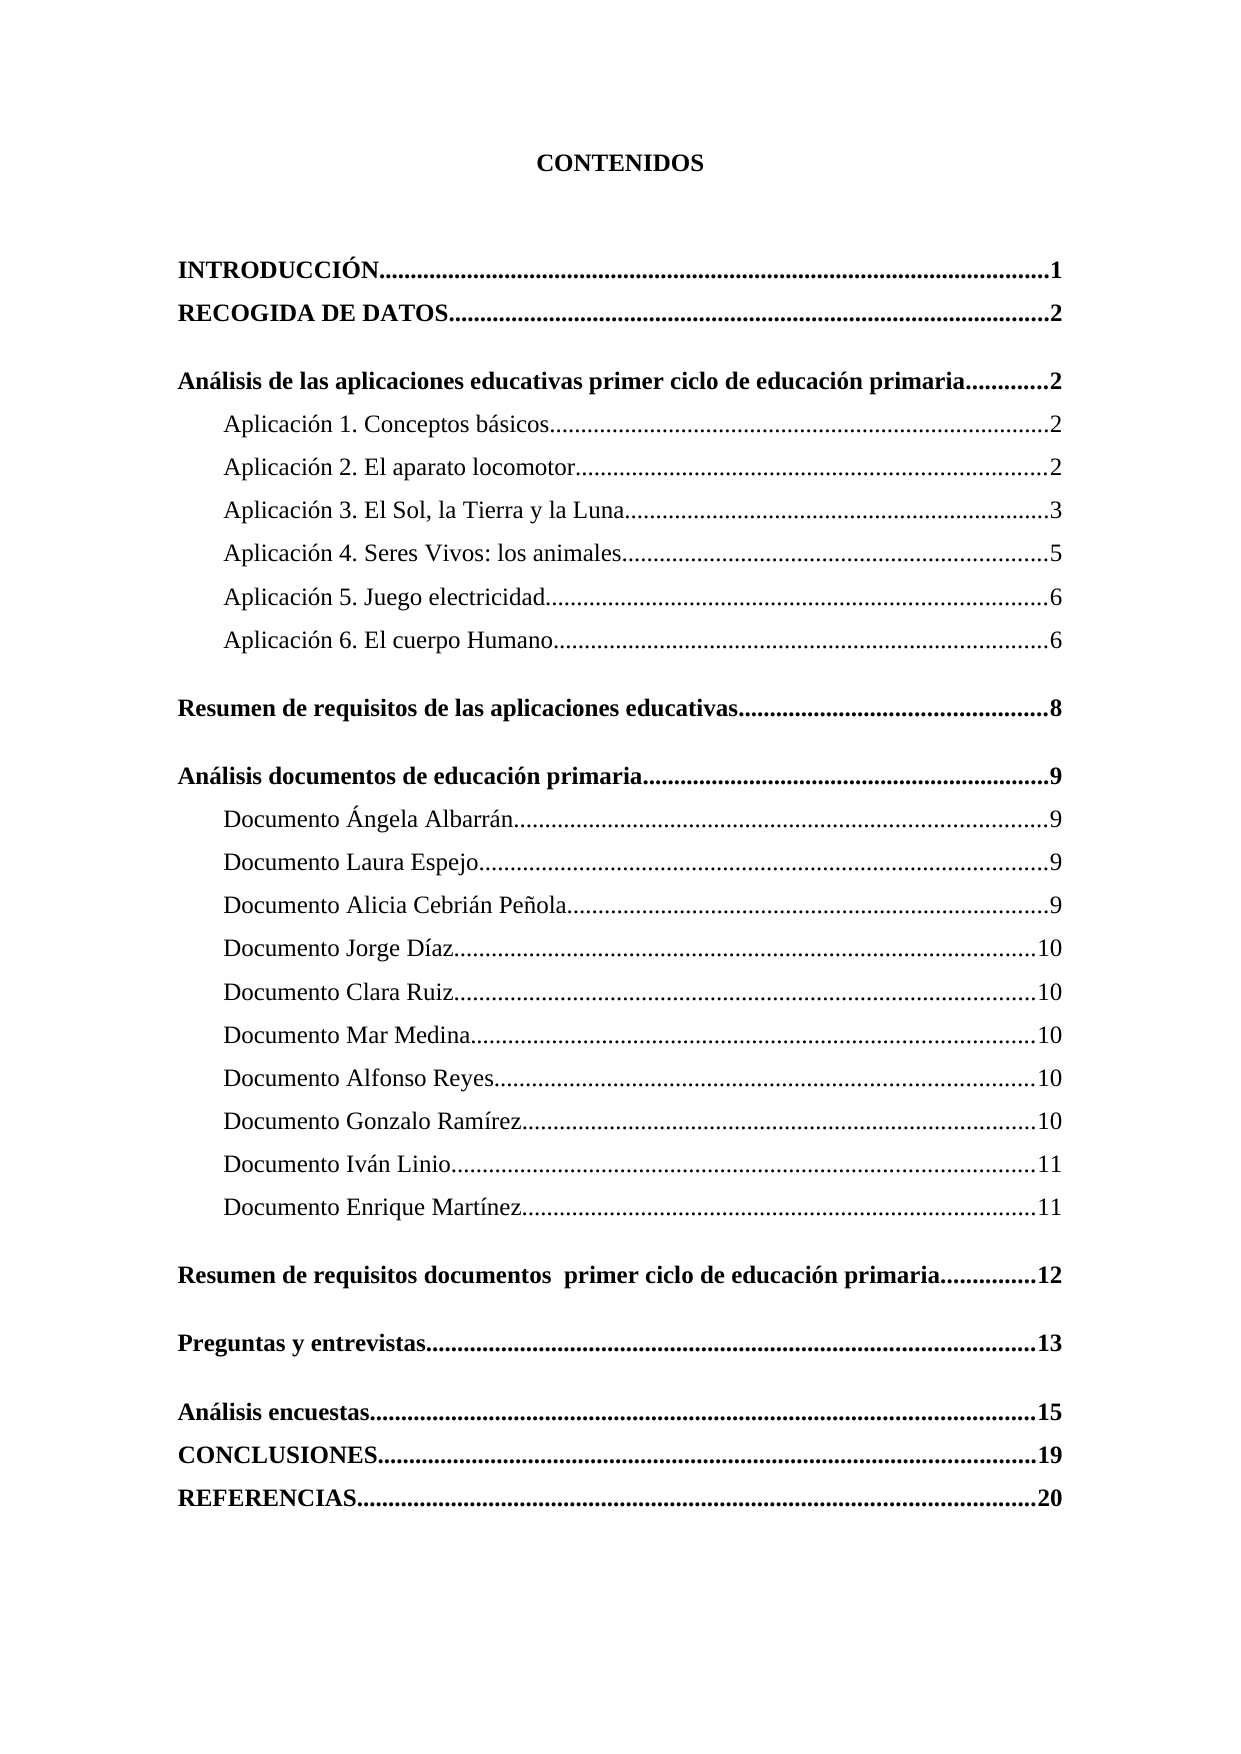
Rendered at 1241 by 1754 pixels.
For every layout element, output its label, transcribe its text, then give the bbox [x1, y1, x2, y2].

text Documento Iván Linio. 11 [223, 1149, 1063, 1178]
text Aplicación 2. El aparato locomotor. 2 [223, 452, 1063, 481]
text REFERENCIAS 20 [177, 1483, 1063, 1512]
text INTRODUCCIÓN 1 [177, 255, 1063, 283]
text Resumen de requisitos de las aplicaciones educativas 8 [177, 693, 1063, 722]
text CONTENIDOS [177, 148, 1063, 176]
text Documento Clara Ruiz. 10 [223, 977, 1063, 1005]
text Documento Enrique Martínez. 11 [223, 1192, 1063, 1221]
text Documento Gonzalo Ramírez. 10 [223, 1106, 1063, 1135]
text Aplicación 3. El Sol, la Tierra y la Luna. 3 [223, 495, 1063, 524]
text Análisis encuestas 15 [177, 1397, 1063, 1425]
text Aplicación 4. Seres Vivos: los animales. 5 [223, 538, 1063, 567]
text Aplicación 6. El cuerpo Humano. 6 [223, 625, 1063, 653]
text Documento Ángela Albarrán. 9 [223, 804, 1063, 833]
text Documento Jorge Díaz. 10 [223, 933, 1063, 962]
text Resumen de requisitos documentos primer ciclo de educación primaria. 12 [177, 1260, 1063, 1289]
text Preguntas y entrevistas 13 [177, 1328, 1063, 1357]
text CONCLUSIONES 19 [177, 1440, 1063, 1468]
text Documento Alicia Cebrián Peñola. 9 [223, 890, 1063, 919]
text Documento Laura Espejo. 9 [223, 847, 1063, 876]
text Análisis documentos de educación primaria 9 [177, 761, 1063, 790]
text Aplicación 1. Conceptos básicos 2 [223, 409, 1063, 438]
text Documento Mar Medina. 10 [223, 1020, 1063, 1048]
text RECOGIDA DE DATOS 2 [177, 298, 1063, 327]
text Análisis de las aplicaciones educativas primer ciclo de educación primaria 2 [177, 366, 1063, 395]
text Aplicación 5. Juego electricidad 6 [223, 582, 1063, 610]
text Documento Alfonso Reyes. 10 [223, 1063, 1063, 1092]
